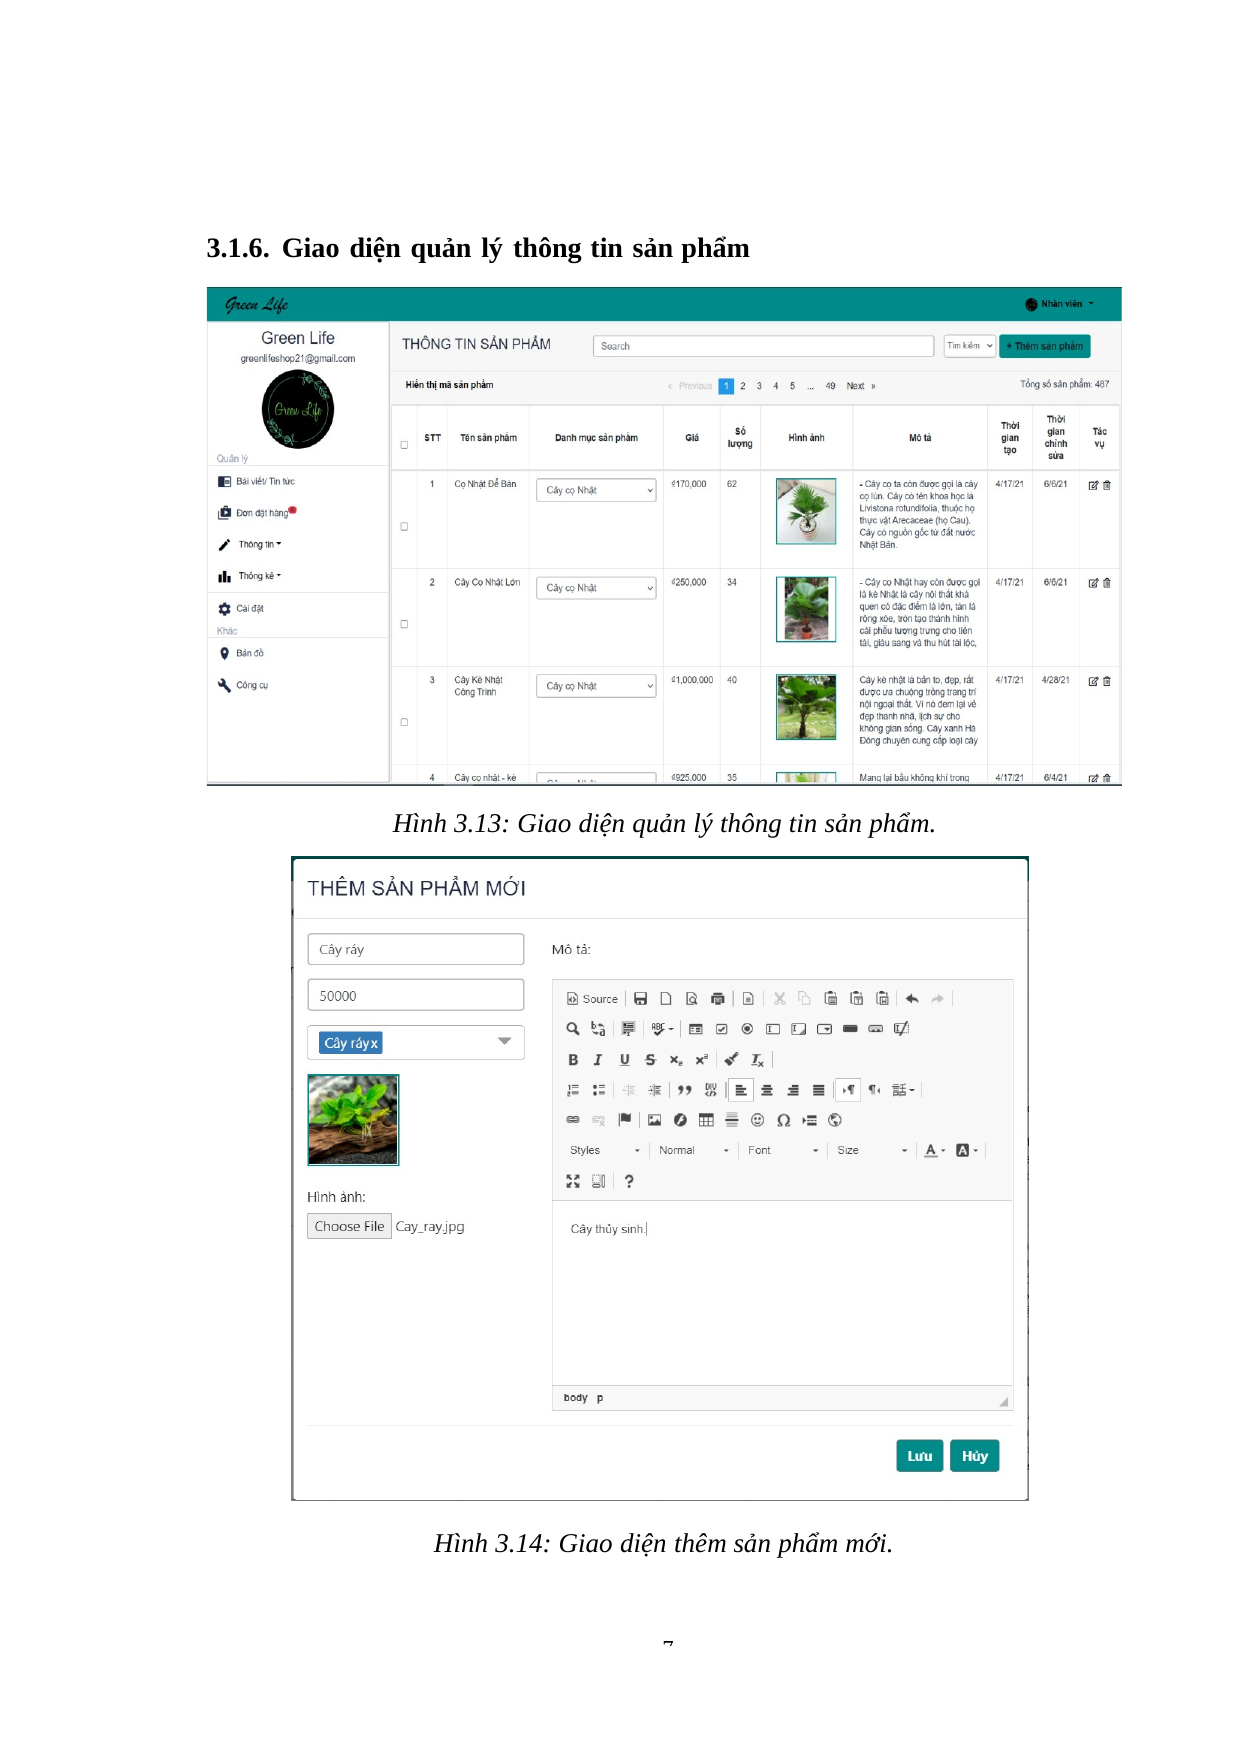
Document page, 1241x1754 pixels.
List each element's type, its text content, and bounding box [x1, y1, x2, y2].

picture [291, 856, 1029, 1501]
text Hình 3.13: Giao diện quản lý thông tin sản phẩm. [298, 786, 1030, 838]
text Hình 3.14: Giao diện thêm sản phẩm mới. [298, 1527, 1029, 1558]
subtitle Giao diện quản lý thông tin sản phẩm [206, 231, 1151, 263]
picture [206, 287, 1122, 786]
